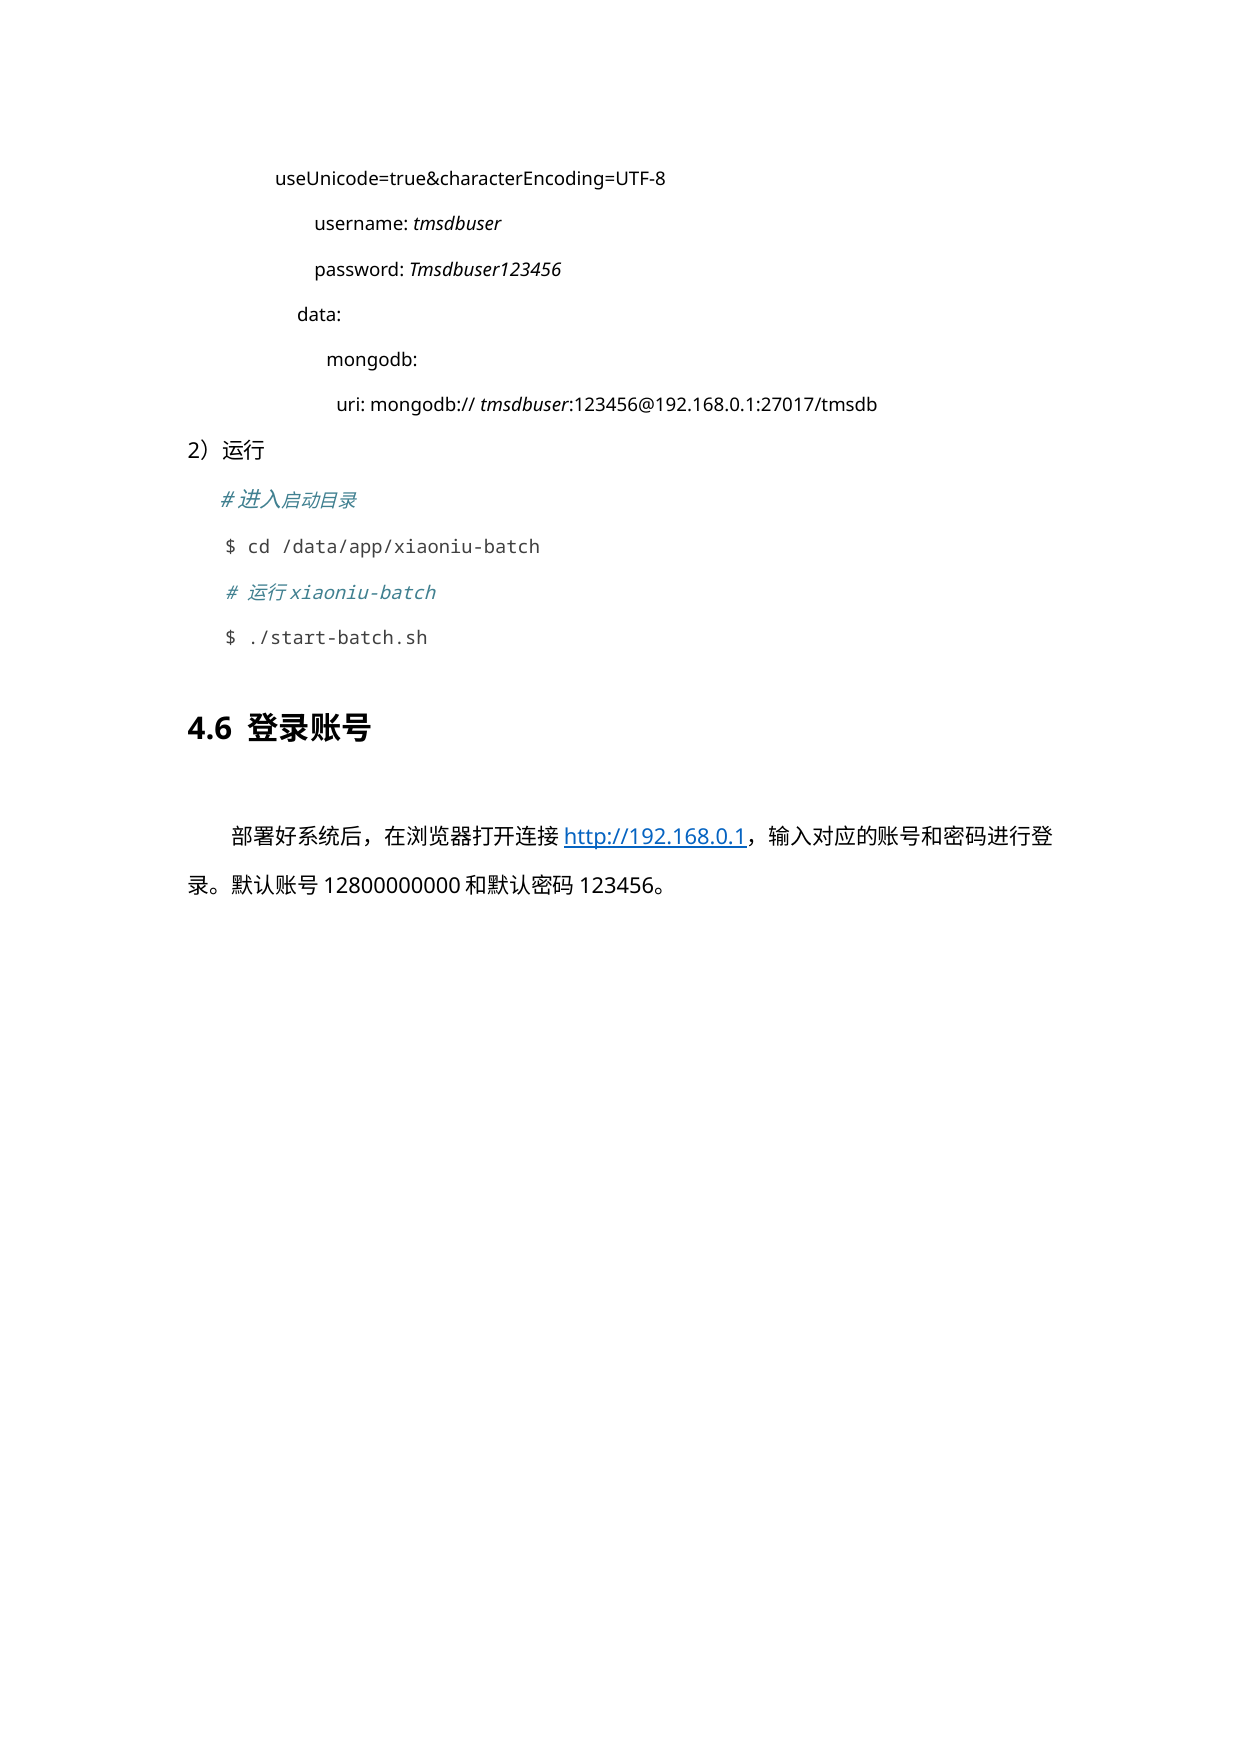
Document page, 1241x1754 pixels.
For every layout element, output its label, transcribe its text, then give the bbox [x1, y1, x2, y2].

text mongodb: [297, 343, 1053, 375]
subtitle 登录账号 [187, 693, 1053, 758]
text 2）运行 [187, 433, 1053, 466]
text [275, 162, 1053, 194]
text $ cd /data/app/xiaoniu-batch [187, 530, 1053, 562]
text 部署好系统后，在浏览器打开连接http://192.168.0.1，输入对应的账号和密码进行登录。默认账号12800000000和默认密码123456。 [187, 819, 1053, 900]
text $ ./start-batch.sh [187, 621, 1053, 654]
text password: Tmsdbuser123456 [275, 252, 1053, 285]
text # 运行xiaoniu-batch [187, 575, 1053, 608]
text # 进入启动目录 [209, 482, 1053, 514]
text data: [297, 298, 1053, 330]
text username: tmsdbuser [275, 207, 1053, 240]
text uri: mongodb:// tmsdbuser:123456@192.168.0.1:27017/tmsdb [297, 388, 1053, 421]
